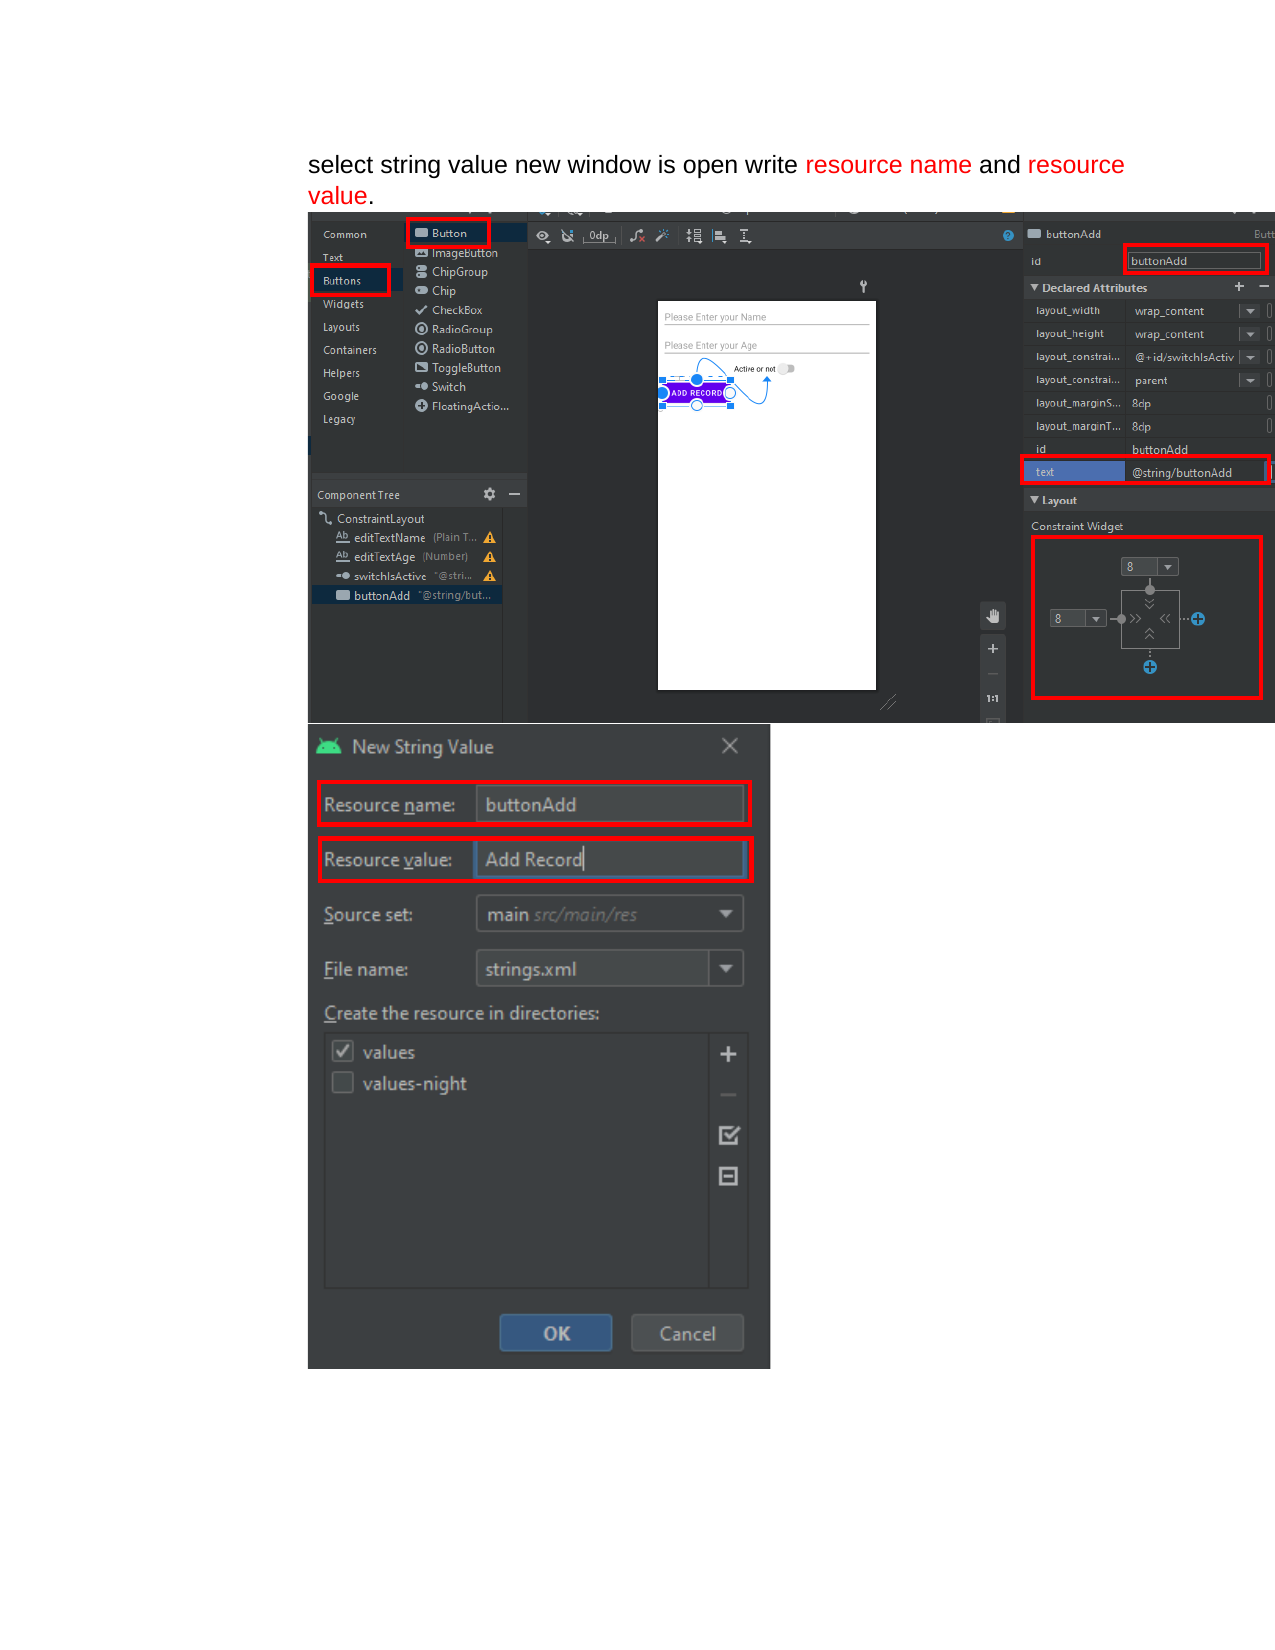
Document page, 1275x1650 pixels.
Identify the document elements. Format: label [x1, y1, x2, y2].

picture [307, 212, 1275, 723]
list [270, 150, 1125, 210]
picture [307, 724, 771, 1369]
